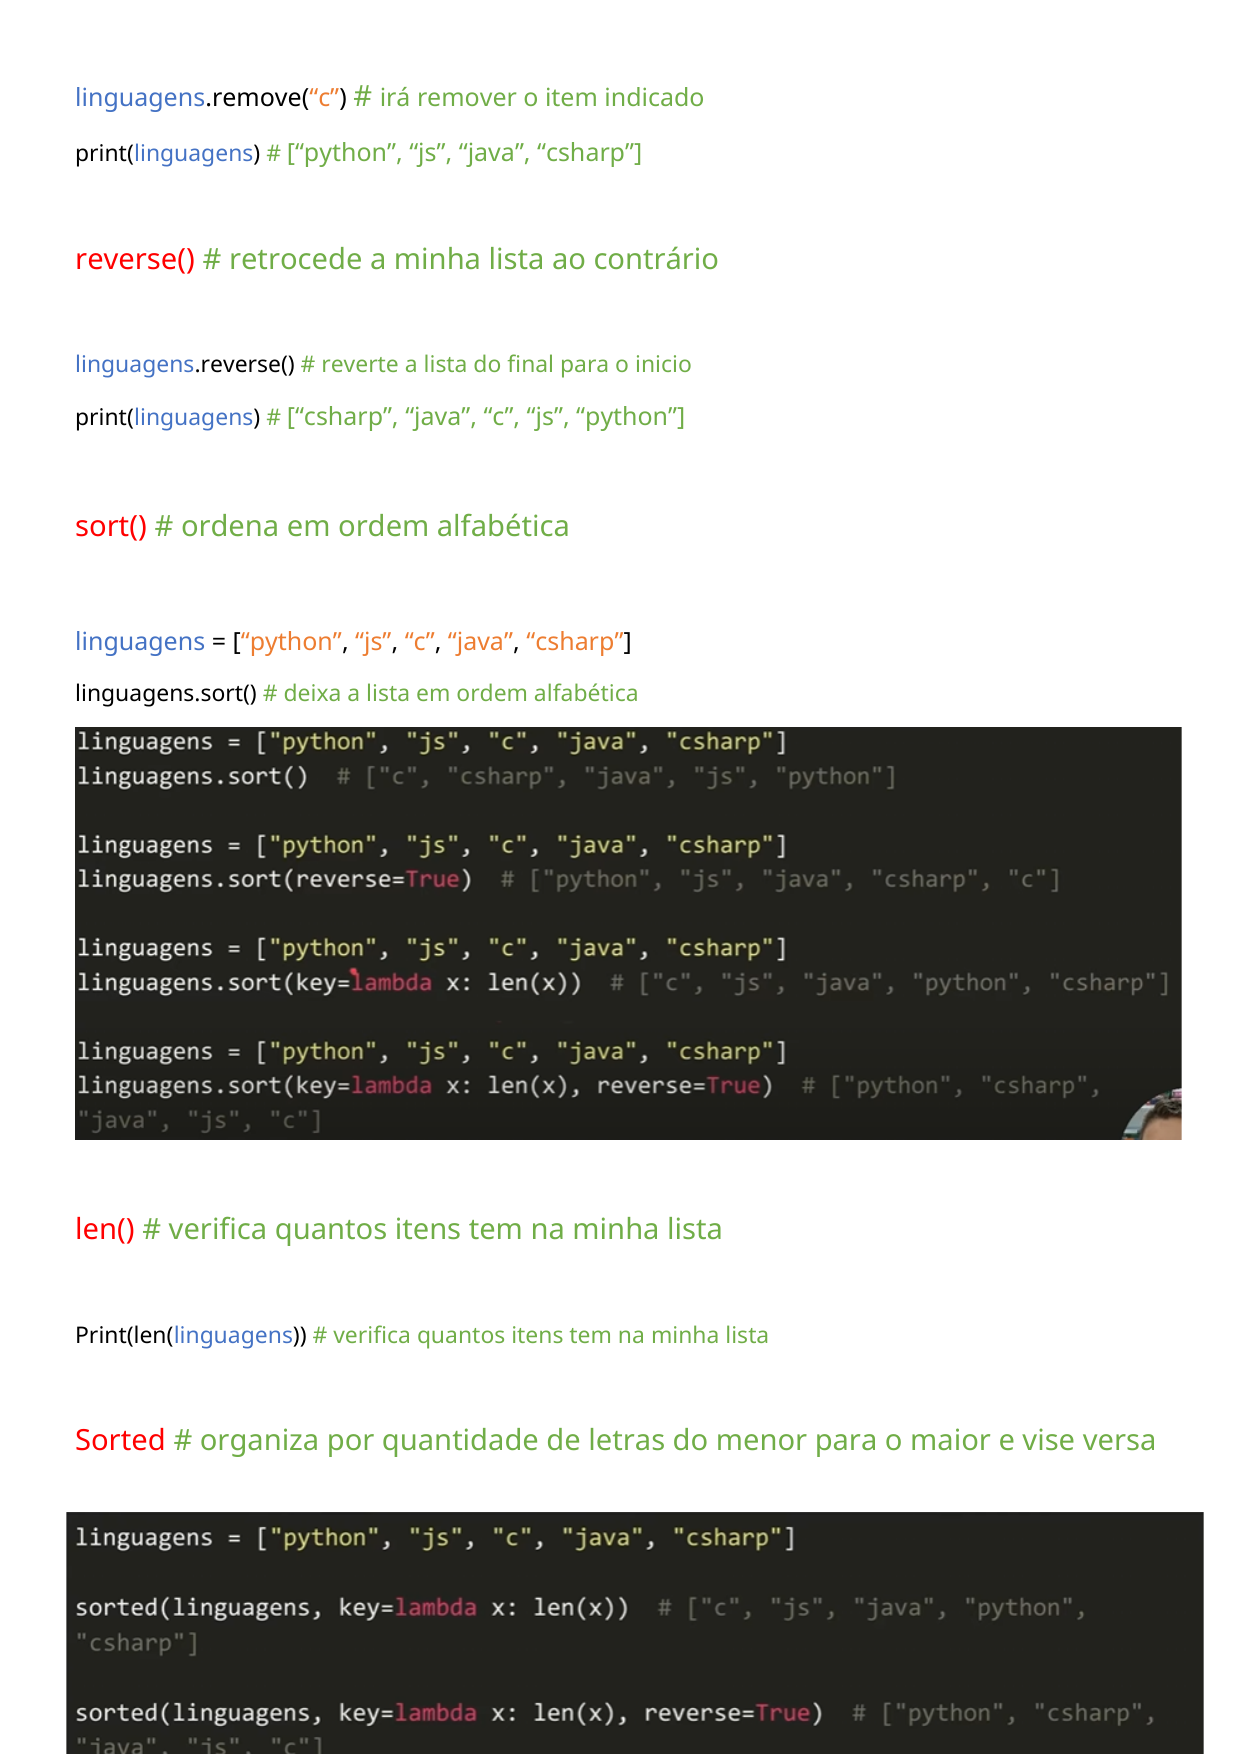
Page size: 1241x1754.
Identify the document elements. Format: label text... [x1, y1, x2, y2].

picture [75, 727, 1182, 1140]
text linguagens.sort() # deixa a lista em ordem alfabética [75, 677, 1165, 708]
text Print(len(linguagens)) # verifica quantos itens tem na minha lista [75, 1318, 1165, 1350]
text print(linguagens) # [“python”, “js”, “java”, “csharp”] [75, 134, 1165, 168]
picture [66, 1512, 1204, 1754]
text sort() # ordena em ordem alfabética [75, 506, 1165, 545]
text reverse() # retrocede a minha lista ao contrário [75, 238, 1165, 278]
text Sorted # organiza por quantidade de letras do menor para o maior e vise versa [75, 1419, 1165, 1459]
text linguagens = [“python”, “js”, “c”, “java”, “csharp”] [75, 624, 1165, 658]
text len() # verifica quantos itens tem na minha lista [75, 1209, 1165, 1248]
text linguagens.remove(“c”) # irá remover o item indicado [75, 75, 1165, 115]
text linguagens.reverse() # reverte a lista do final para o inicio [75, 348, 1165, 379]
text print(linguagens) # [“csharp”, “java”, “c”, “js”, “python”] [75, 399, 1165, 433]
